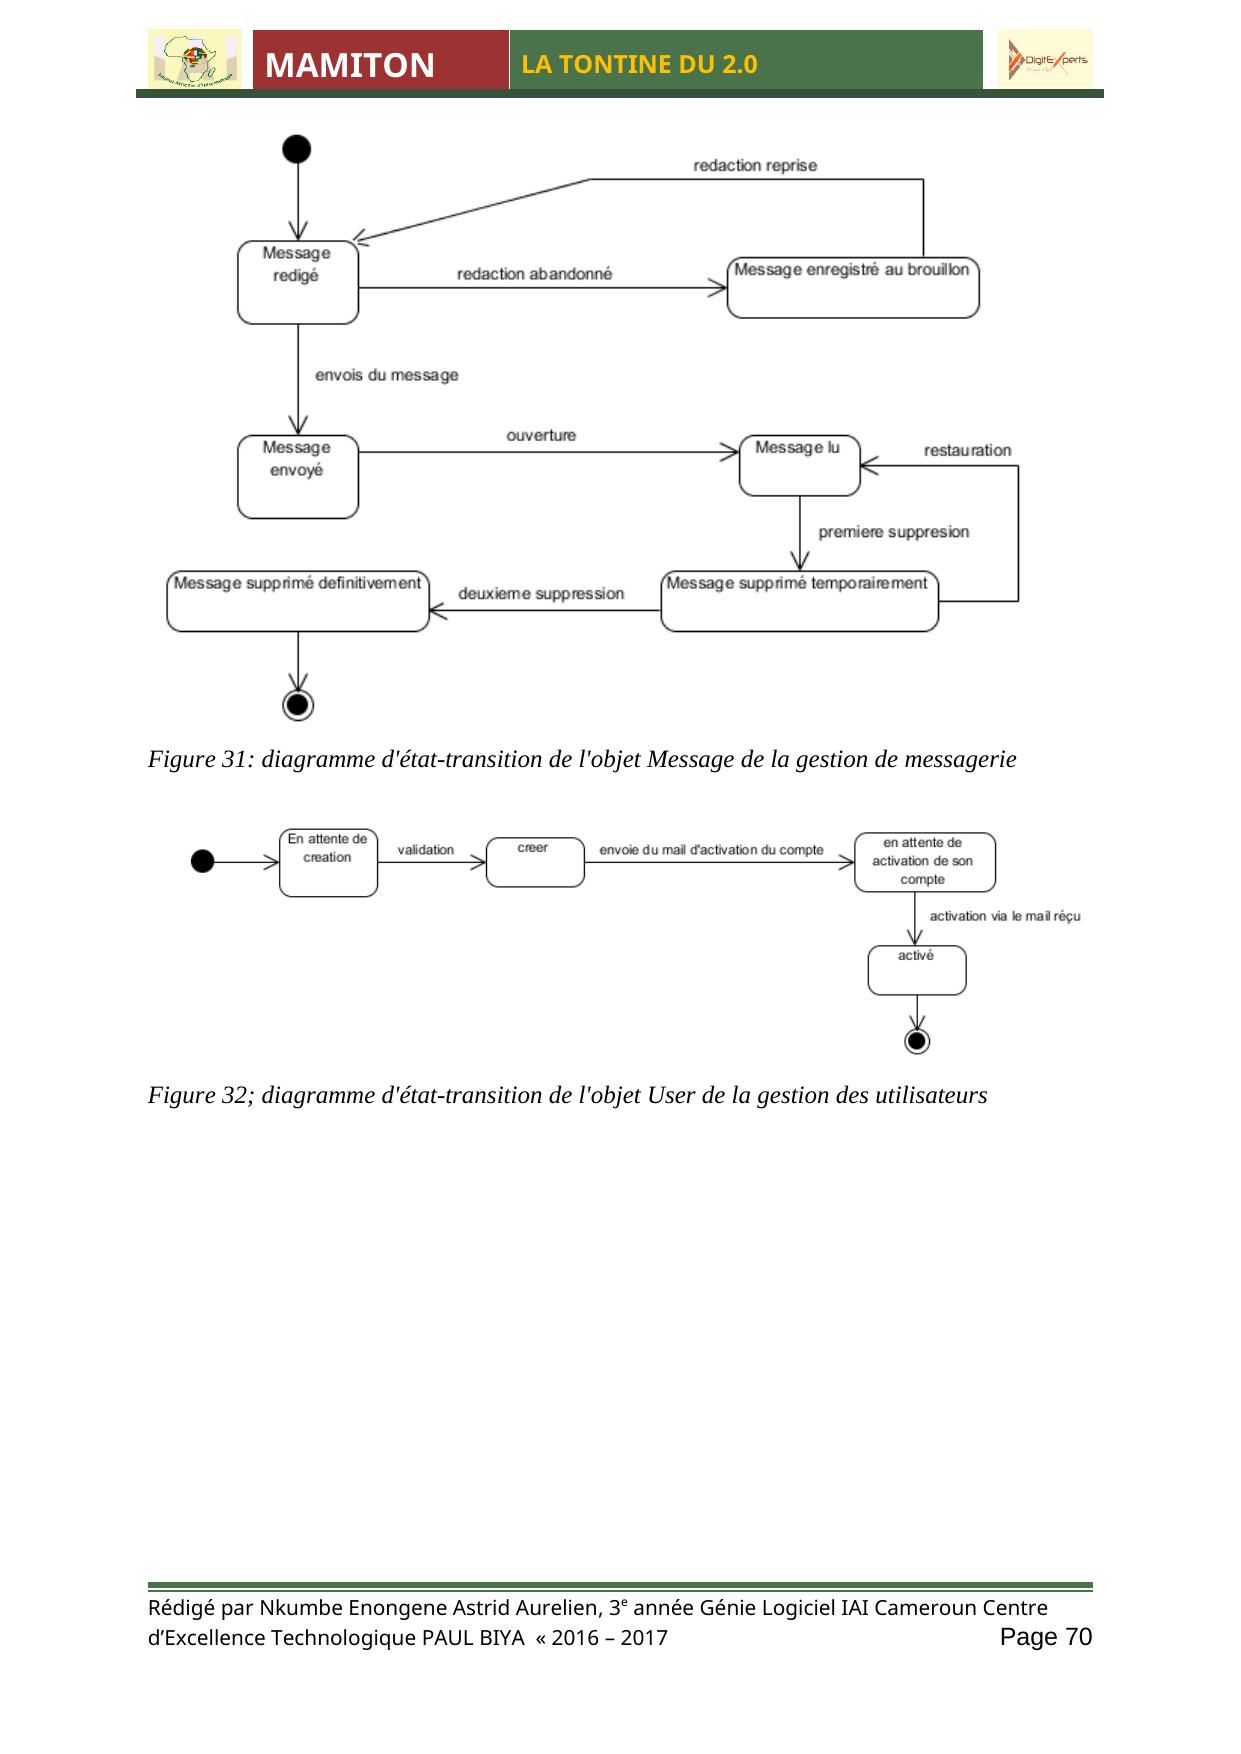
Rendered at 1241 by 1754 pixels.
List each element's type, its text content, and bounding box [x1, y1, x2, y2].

picture [147, 814, 1093, 1068]
picture [147, 29, 242, 89]
picture [147, 127, 1036, 732]
text Figure 31: diagramme d'état-transition de l'objet Message de la gestion de messagerie [148, 744, 1093, 773]
text Figure 32; diagramme d'état-transition de l'objet User de la gestion des utilisateurs [148, 1080, 1093, 1109]
picture [998, 29, 1093, 89]
